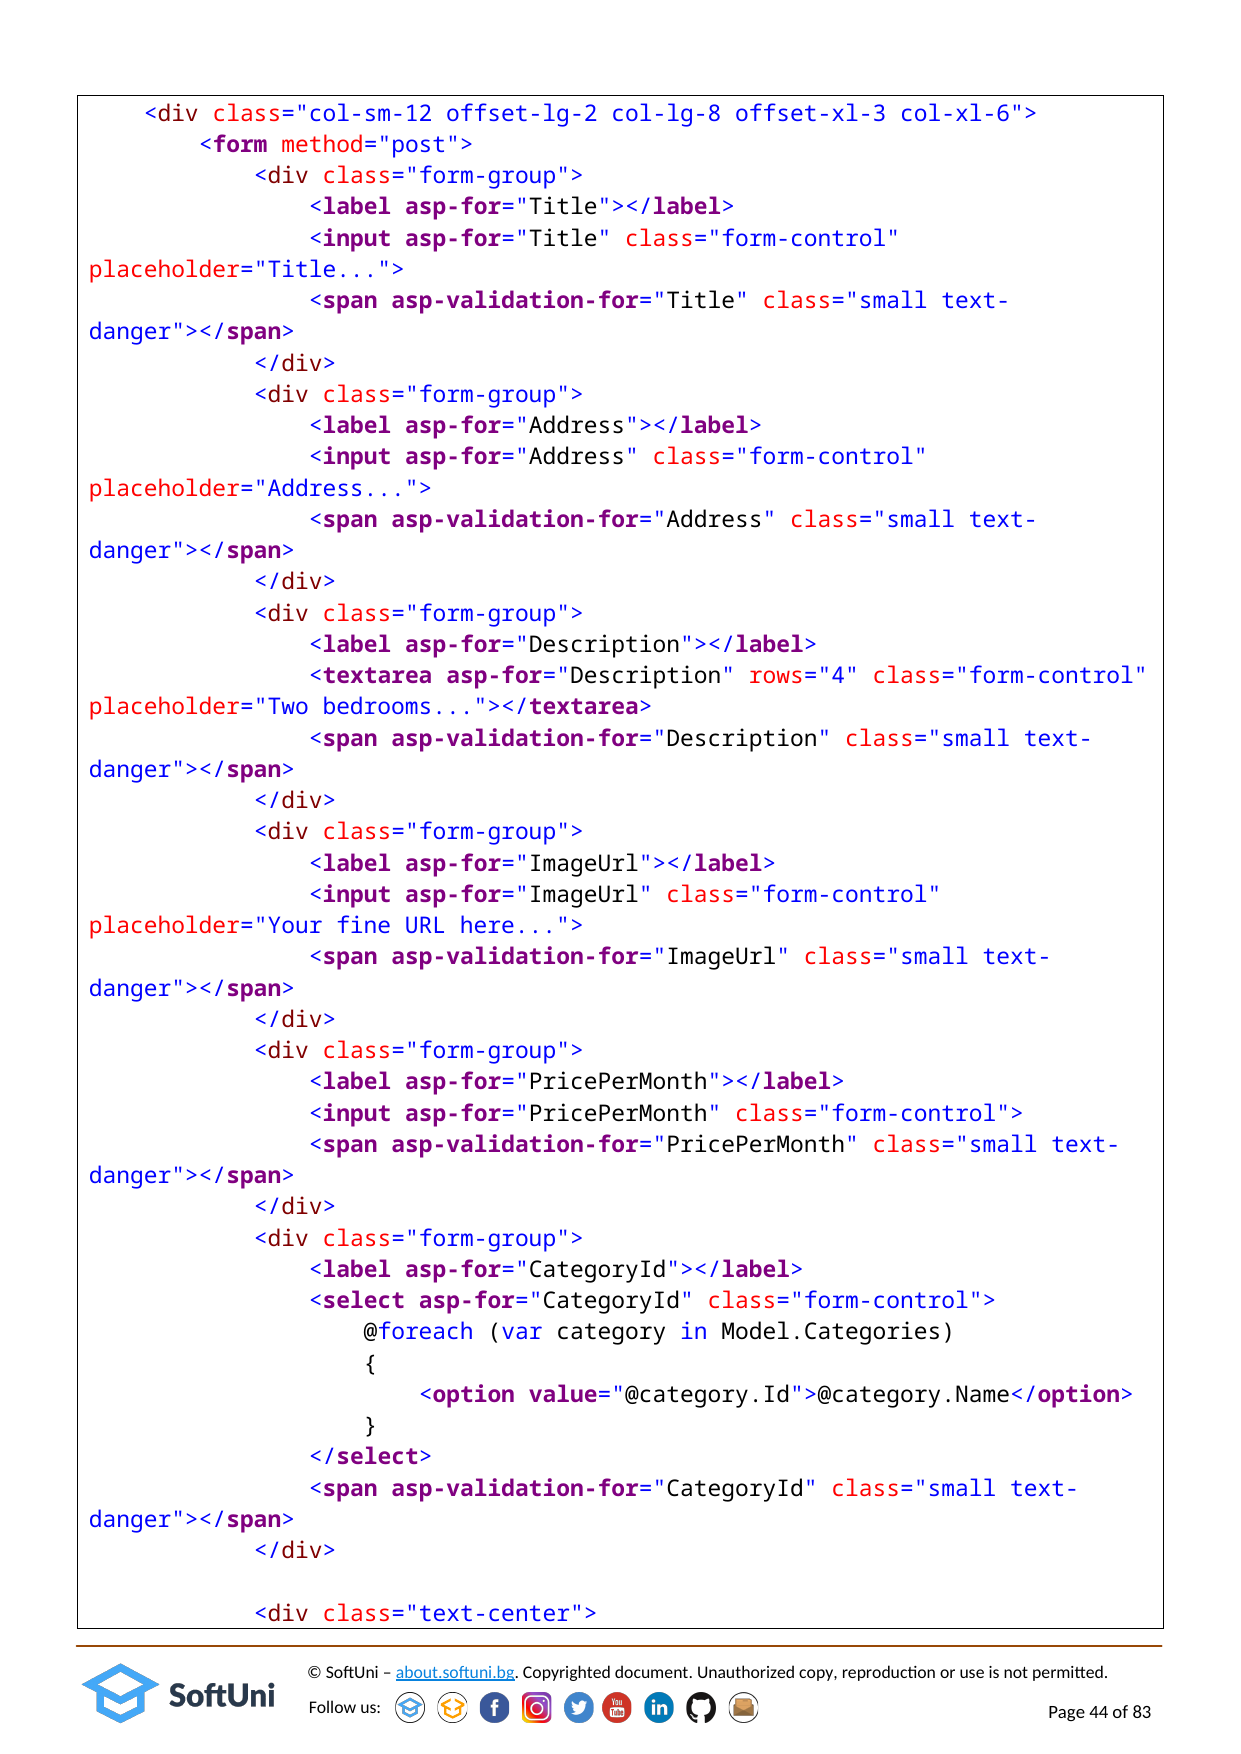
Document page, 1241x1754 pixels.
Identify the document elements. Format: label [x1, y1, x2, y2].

picture [437, 1692, 468, 1723]
table_header [78, 96, 1163, 1628]
picture [665, 1714, 674, 1723]
picture [644, 1714, 653, 1723]
picture [479, 1692, 510, 1723]
picture [658, 1705, 667, 1714]
picture [395, 1692, 425, 1723]
picture [728, 1692, 759, 1723]
picture [522, 1692, 552, 1723]
picture [75, 1658, 281, 1729]
picture [564, 1692, 594, 1723]
picture [644, 1692, 653, 1701]
picture [602, 1692, 632, 1723]
picture [665, 1692, 674, 1701]
picture [686, 1692, 716, 1723]
